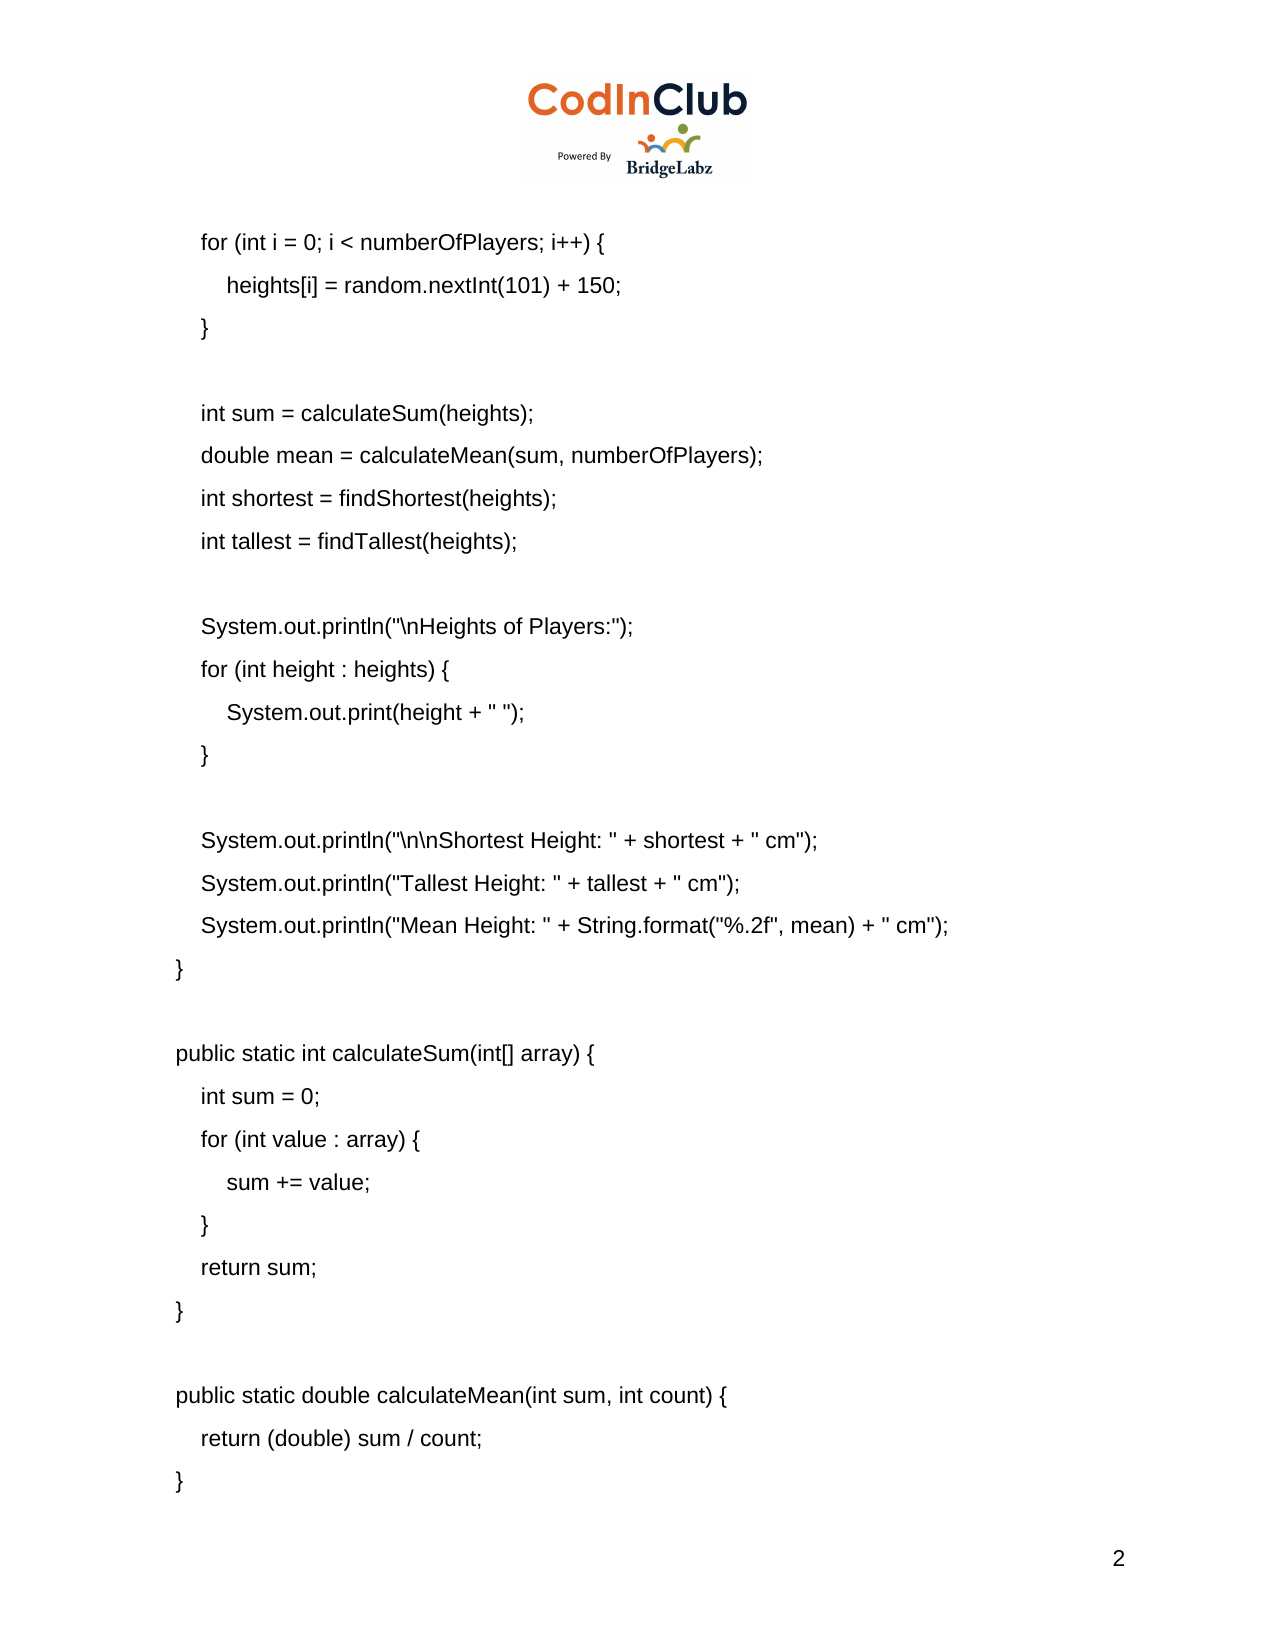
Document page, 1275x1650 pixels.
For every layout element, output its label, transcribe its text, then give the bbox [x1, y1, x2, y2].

text } [150, 314, 1125, 341]
text heights[i] = random.nextInt(101) + 150; [150, 272, 1125, 298]
text for (int i = 0; i < numberOfPlayers; i++) { [150, 229, 1125, 255]
text System.out.println("Tallest Height: " + tallest + " cm"); [150, 869, 1125, 896]
text } [150, 1467, 1125, 1494]
text int sum = 0; [150, 1083, 1125, 1109]
text for (int value : array) { [150, 1126, 1125, 1152]
text } [150, 1297, 1125, 1323]
text int shortest = findShortest(heights); [150, 485, 1125, 512]
text int tallest = findTallest(heights); [150, 528, 1125, 554]
picture [523, 75, 752, 183]
text System.out.println("Mean Height: " + String.format("%.2f", mean) + " cm"); [150, 912, 1125, 939]
text int sum = calculateSum(heights); [150, 400, 1125, 426]
text double mean = calculateMean(sum, numberOfPlayers); [150, 442, 1125, 469]
text sum += value; [150, 1168, 1125, 1195]
text for (int height : heights) { [150, 656, 1125, 682]
text } [150, 955, 1125, 981]
text public static double calculateMean(int sum, int count) { [150, 1382, 1125, 1408]
text } [150, 1211, 1125, 1238]
text System.out.println("\nHeights of Players:"); [150, 613, 1125, 640]
text } [150, 741, 1125, 768]
text System.out.println("\n\nShortest Height: " + shortest + " cm"); [150, 827, 1125, 853]
text public static int calculateSum(int[] array) { [150, 1040, 1125, 1067]
text return sum; [150, 1254, 1125, 1280]
text return (double) sum / count; [150, 1425, 1125, 1451]
text System.out.print(height + " "); [150, 699, 1125, 725]
